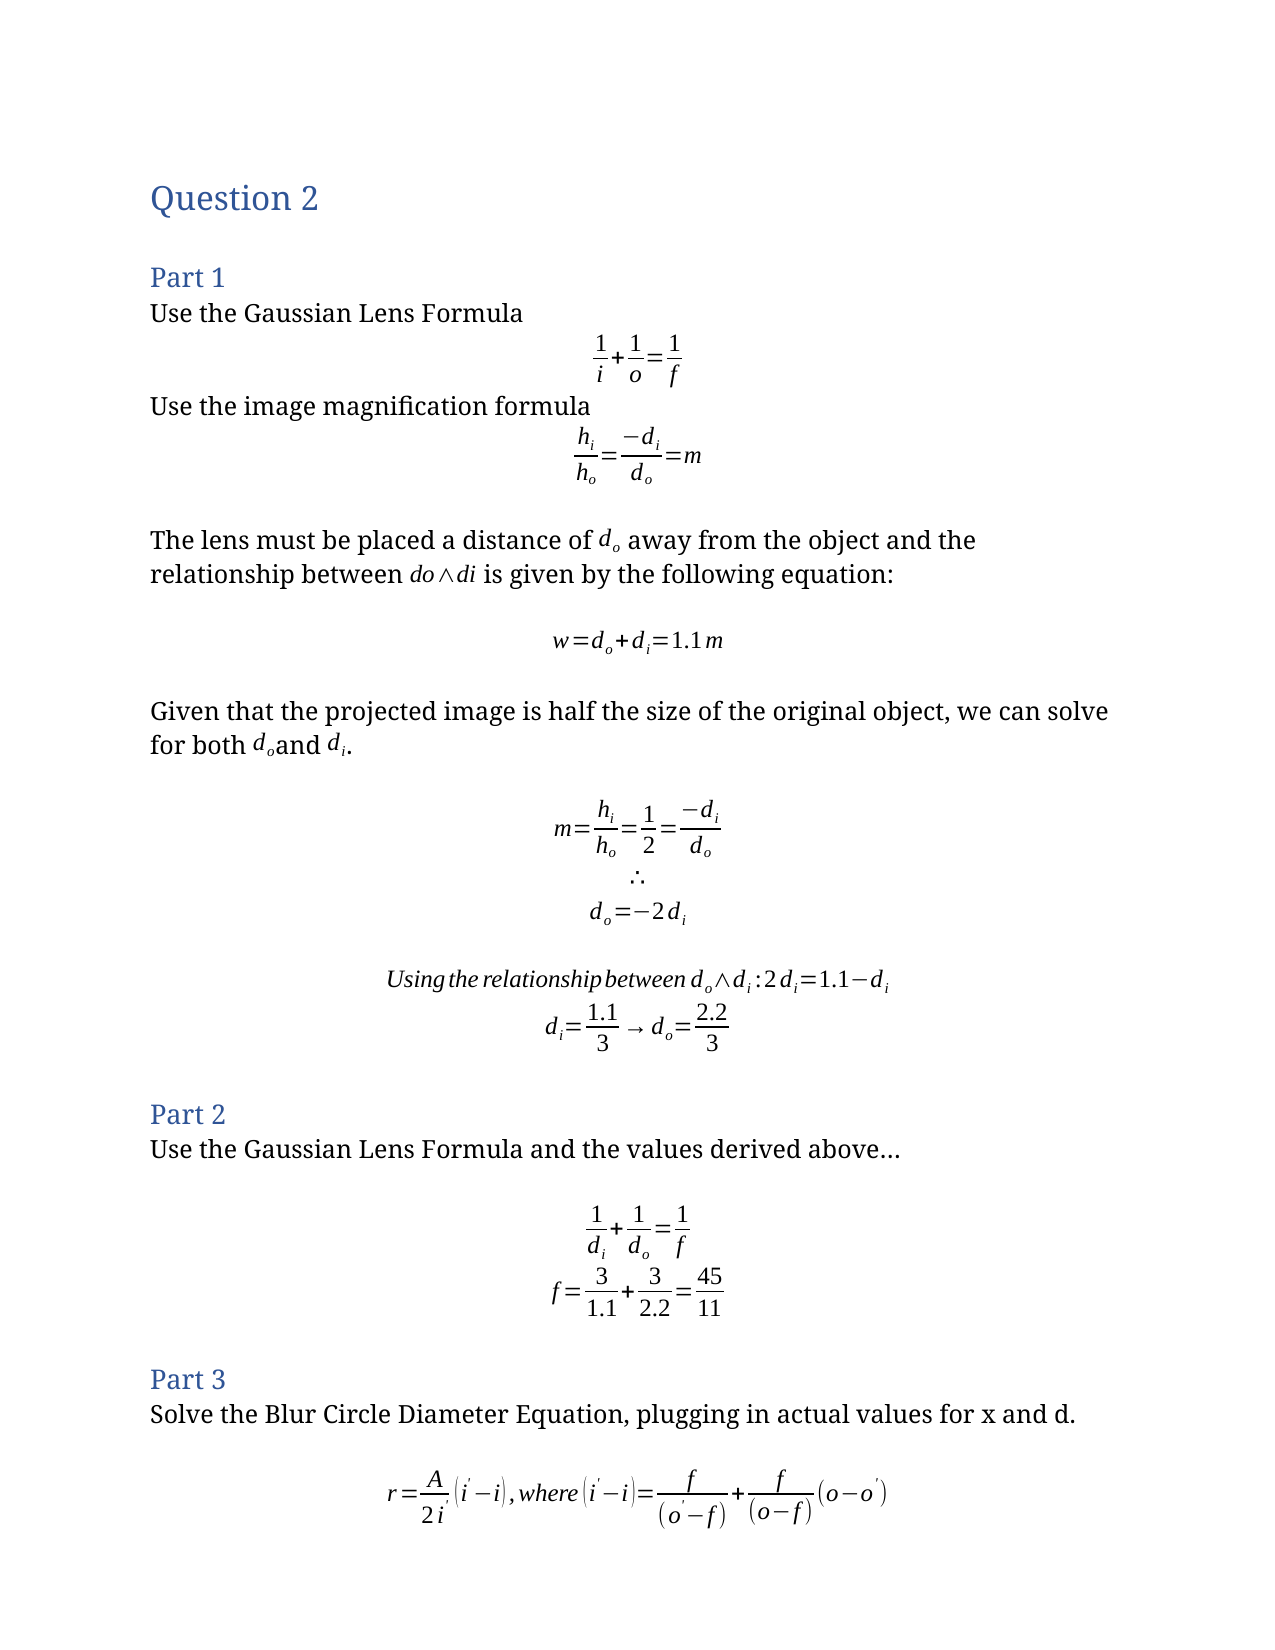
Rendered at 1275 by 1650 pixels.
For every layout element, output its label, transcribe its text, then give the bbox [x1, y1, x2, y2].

subtitle Part 1 [150, 259, 1125, 296]
text Given that the projected image is half the size of the original object, we can solve for both and . [150, 693, 1125, 761]
text Use the Gaussian Lens Formula [150, 296, 1125, 329]
text Use the image magnification formula [150, 388, 1125, 423]
text Solve the Blur Circle Diameter Equation, plugging in actual values for x and d. [150, 1397, 1125, 1431]
subtitle Question 2 [150, 175, 1125, 220]
text Use the Gaussian Lens Formula and the values derived above… [150, 1132, 1125, 1166]
text The lens must be placed a distance of away from the object and the relationship between is given by the following equation: [150, 523, 1125, 591]
subtitle Part 2 [150, 1095, 1125, 1132]
subtitle Part 3 [150, 1360, 1125, 1397]
